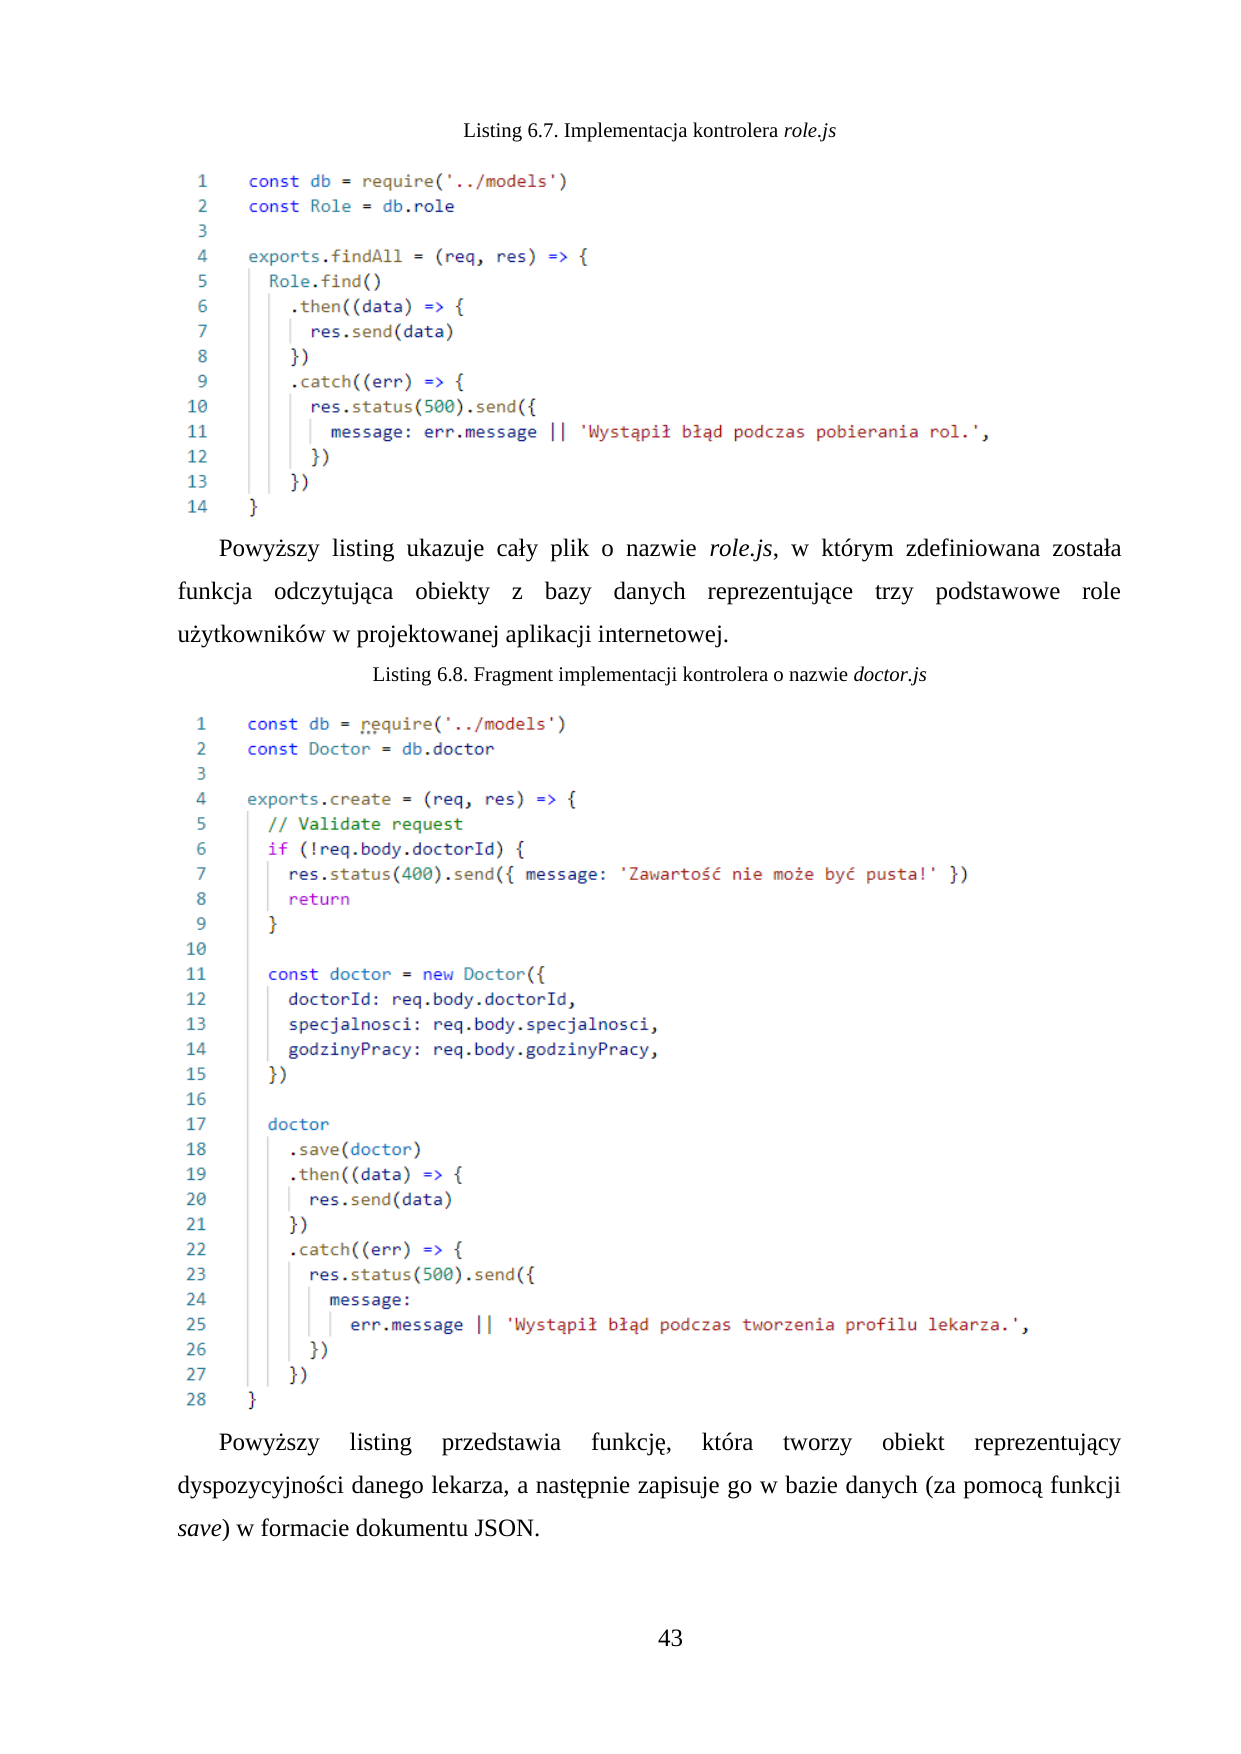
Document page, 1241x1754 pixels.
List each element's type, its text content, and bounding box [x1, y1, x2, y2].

picture [177, 711, 1040, 1413]
picture [177, 167, 999, 519]
text Powyższy listing przedstawia funkcję, która tworzy obiekt reprezentujący dyspozycyjności danego lekarza, a następnie zapisuje go w bazie danych (za pomocą funkcji save) w formacie dokumentu JSON. [177, 1427, 1122, 1542]
text Powyższy listing ukazuje cały plik o nazwie role.js, w którym zdefiniowana została funkcja odczytująca obiekty z bazy danych reprezentujące trzy podstawowe role użytkowników w projektowanej aplikacji internetowej. [177, 533, 1122, 648]
